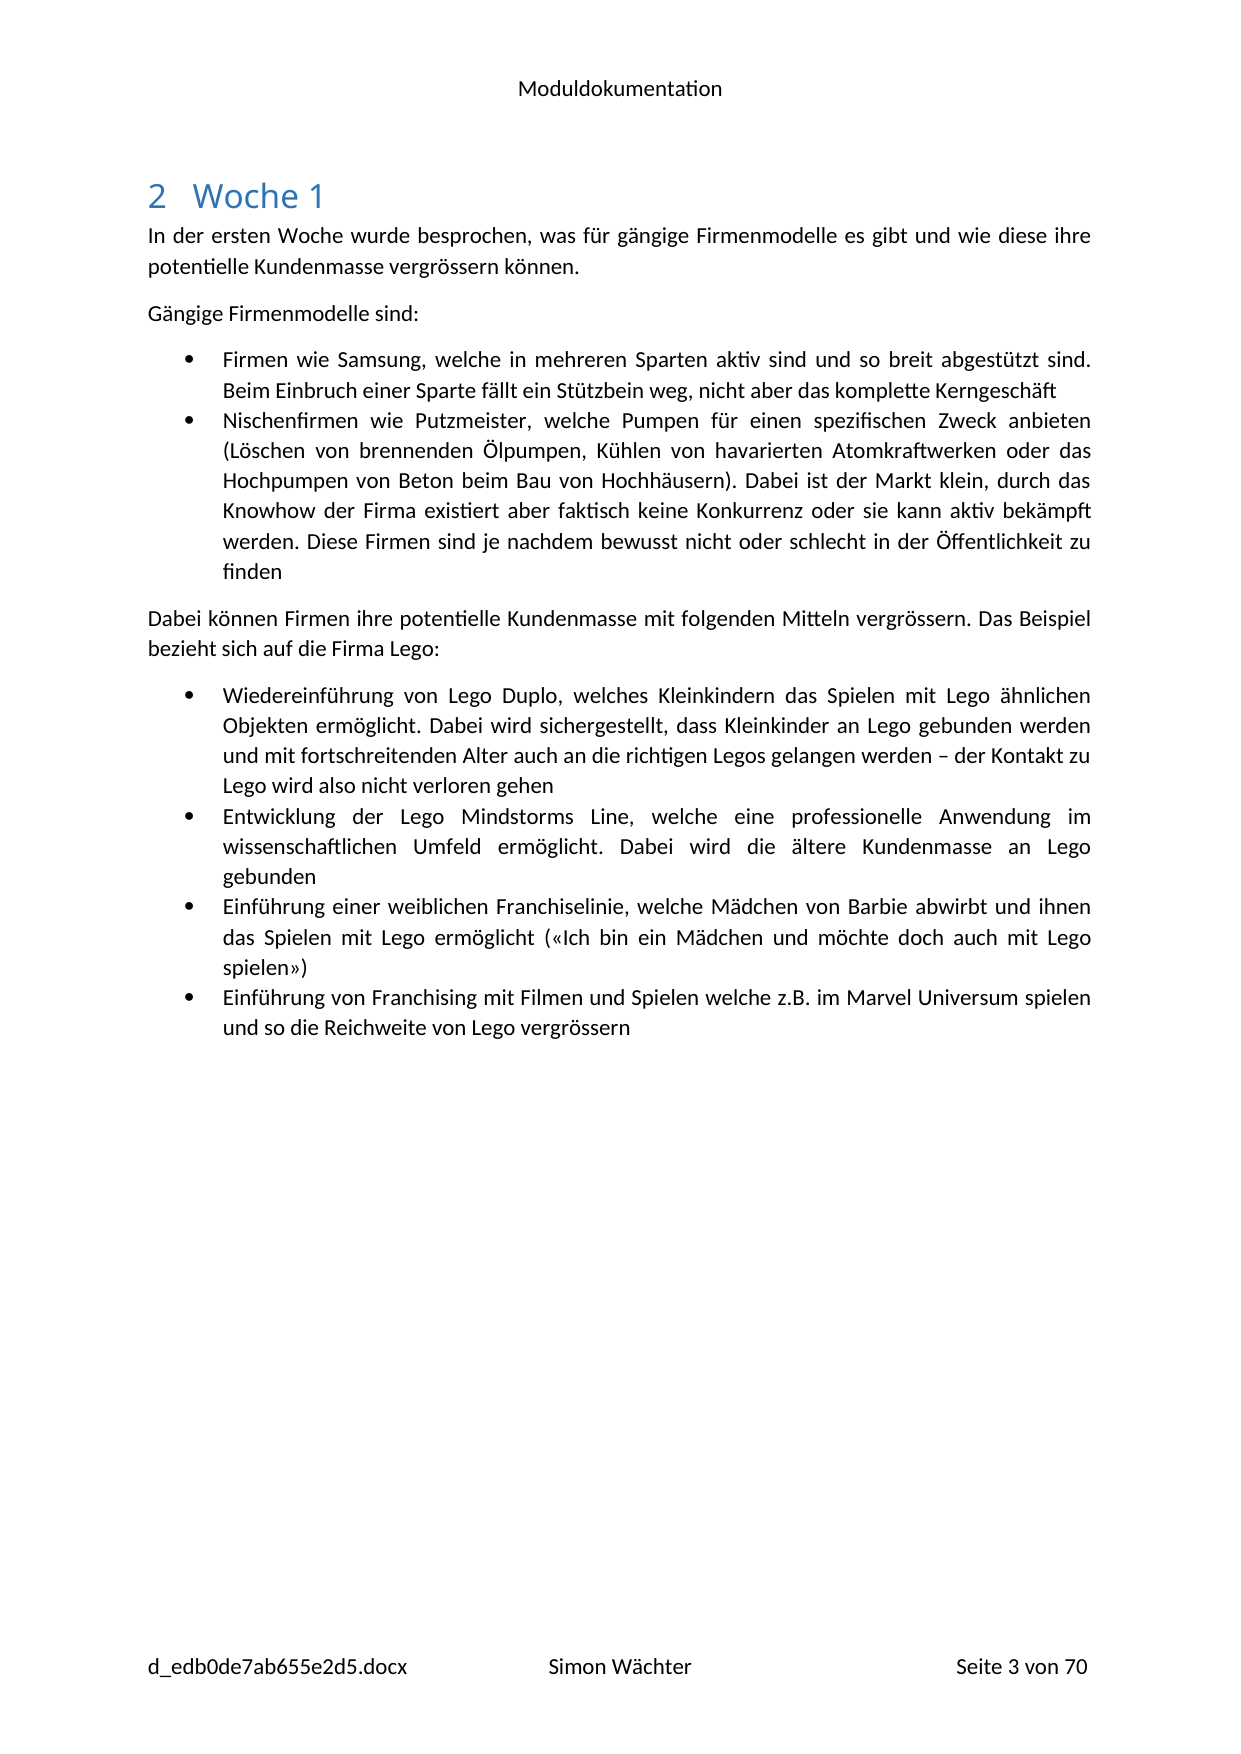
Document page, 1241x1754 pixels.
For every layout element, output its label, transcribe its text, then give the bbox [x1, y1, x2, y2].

text Dabei können Firmen ihre potentielle Kundenmasse mit folgenden Mitteln vergrössern. Das Beispiel bezieht sich auf die Firma Lego: [148, 604, 1093, 662]
list Einführung einer weiblichen Franchiselinie, welche Mädchen von Barbie abwirbt und ihnen das Spielen mit Lego ermöglicht («Ich bin ein Mädchen und möchte doch auch mit Lego spielen») [185, 892, 1093, 981]
list Nischenfirmen wie Putzmeister, welche Pumpen für einen spezifischen Zweck anbieten (Löschen von brennenden Ölpumpen, Kühlen von havarierten Atomkraftwerken oder das Hochpumpen von Beton beim Bau von Hochhäusern). Dabei ist der Markt klein, durch das Knowhow der Firma existiert aber faktisch keine Konkurrenz oder sie kann aktiv bekämpft werden. Diese Firmen sind je nachdem bewusst nicht oder schlecht in der Öffentlichkeit zu finden [185, 406, 1093, 585]
list Einführung von Franchising mit Filmen und Spielen welche z.B. im Marvel Universum spielen und so die Reichweite von Lego vergrössern [185, 983, 1093, 1041]
text Gängige Firmenmodelle sind: [148, 299, 1093, 327]
subtitle Woche 1 [148, 173, 1093, 218]
list Firmen wie Samsung, welche in mehreren Sparten aktiv sind und so breit abgestützt sind. Beim Einbruch einer Sparte fällt ein Stützbein weg, nicht aber das komplette Kerngeschäft [185, 346, 1093, 404]
text In der ersten Woche wurde besprochen, was für gängige Firmenmodelle es gibt und wie diese ihre potentielle Kundenmasse vergrössern können. [148, 222, 1093, 280]
list Wiedereinführung von Lego Duplo, welches Kleinkindern das Spielen mit Lego ähnlichen Objekten ermöglicht. Dabei wird sichergestellt, dass Kleinkinder an Lego gebunden werden und mit fortschreitenden Alter auch an die richtigen Legos gelangen werden – der Kontakt zu Lego wird also nicht verloren gehen [185, 681, 1093, 799]
list Entwicklung der Lego Mindstorms Line, welche eine professionelle Anwendung im wissenschaftlichen Umfeld ermöglicht. Dabei wird die ältere Kundenmasse an Lego gebunden [185, 802, 1093, 890]
